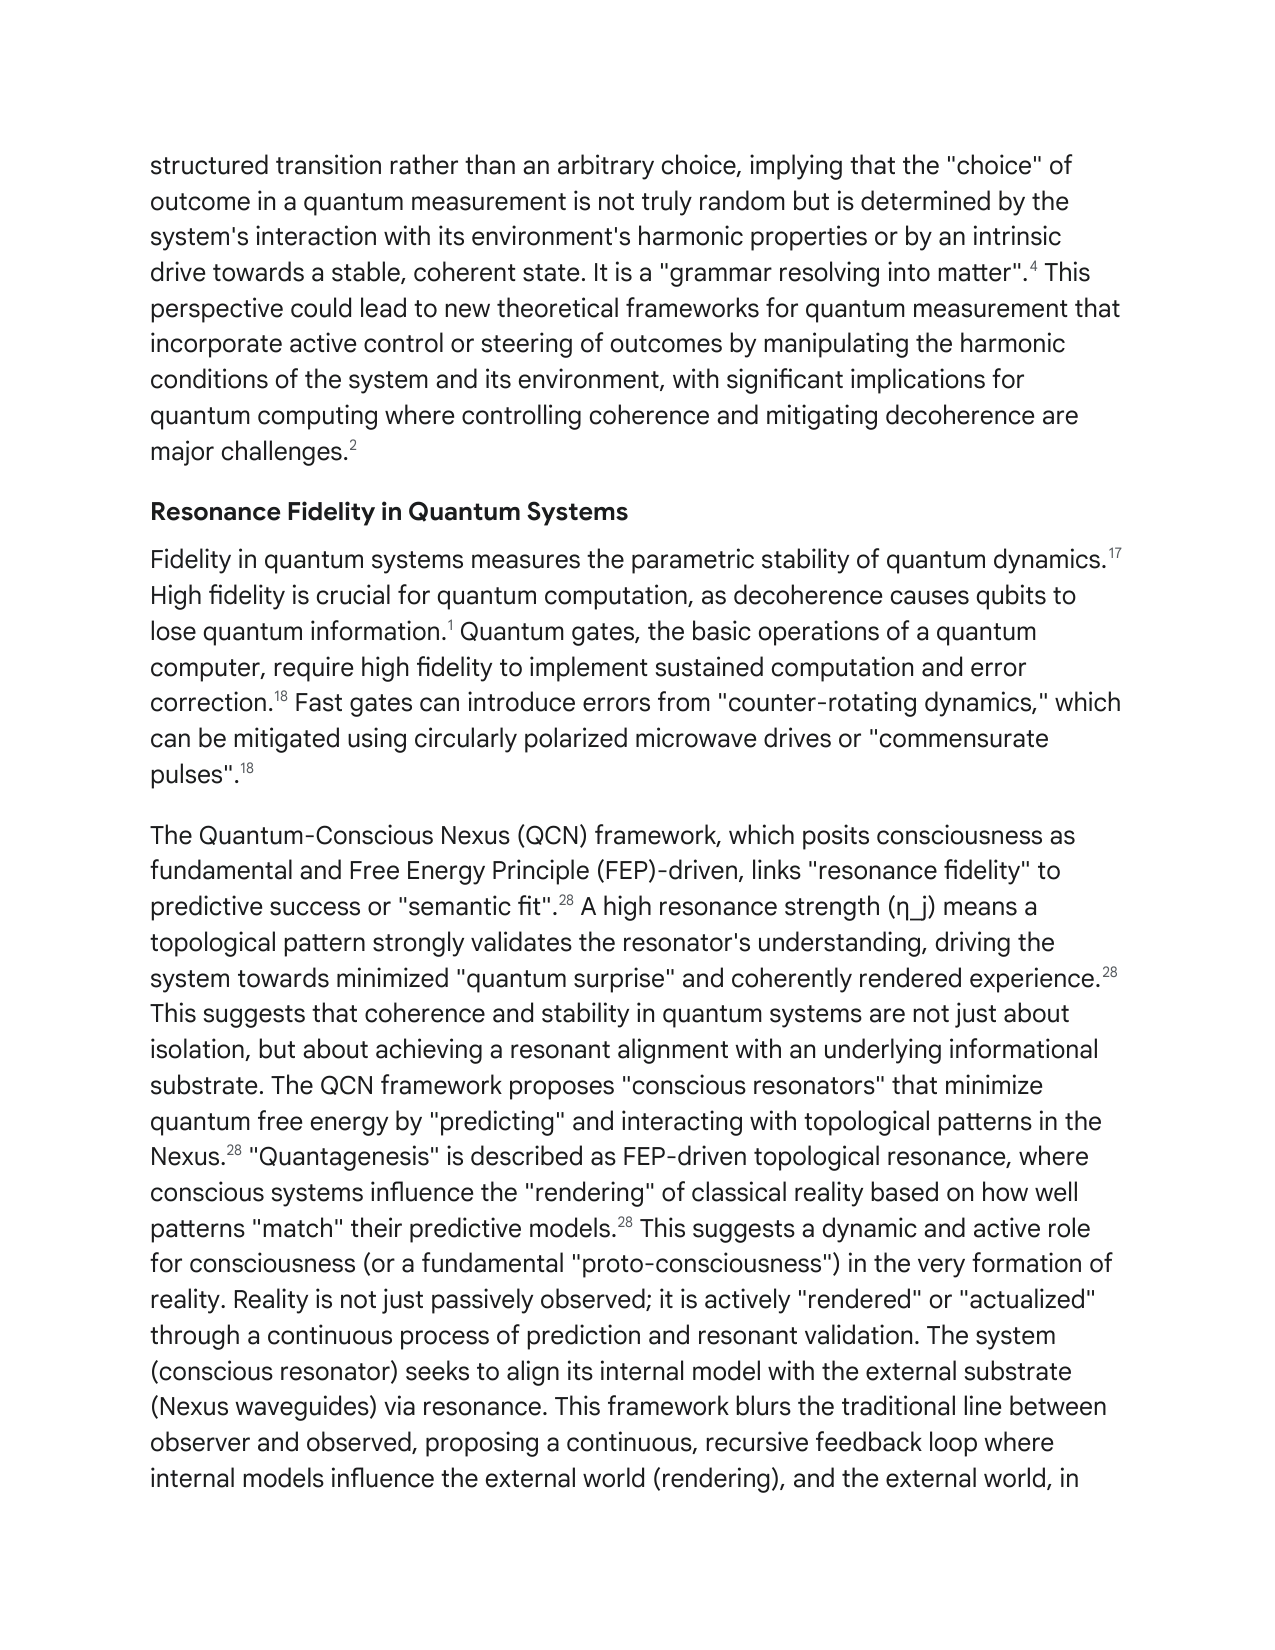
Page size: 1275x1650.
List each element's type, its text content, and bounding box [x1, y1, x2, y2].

text Fidelity in quantum systems measures the parametric stability of quantum dynamics.17 High fidelity is crucial for quantum computation, as decoherence causes qubits to lose quantum information.1 Quantum gates, the basic operations of a quantum computer, require high fidelity to implement sustained computation and error correction.18 Fast gates can introduce errors from "counter-rotating dynamics," which can be mitigated using circularly polarized microwave drives or "commensurate pulses".18 [150, 545, 1125, 791]
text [150, 150, 1125, 467]
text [150, 820, 1125, 1494]
subtitle Resonance Fidelity in Quantum Systems [150, 497, 1125, 528]
